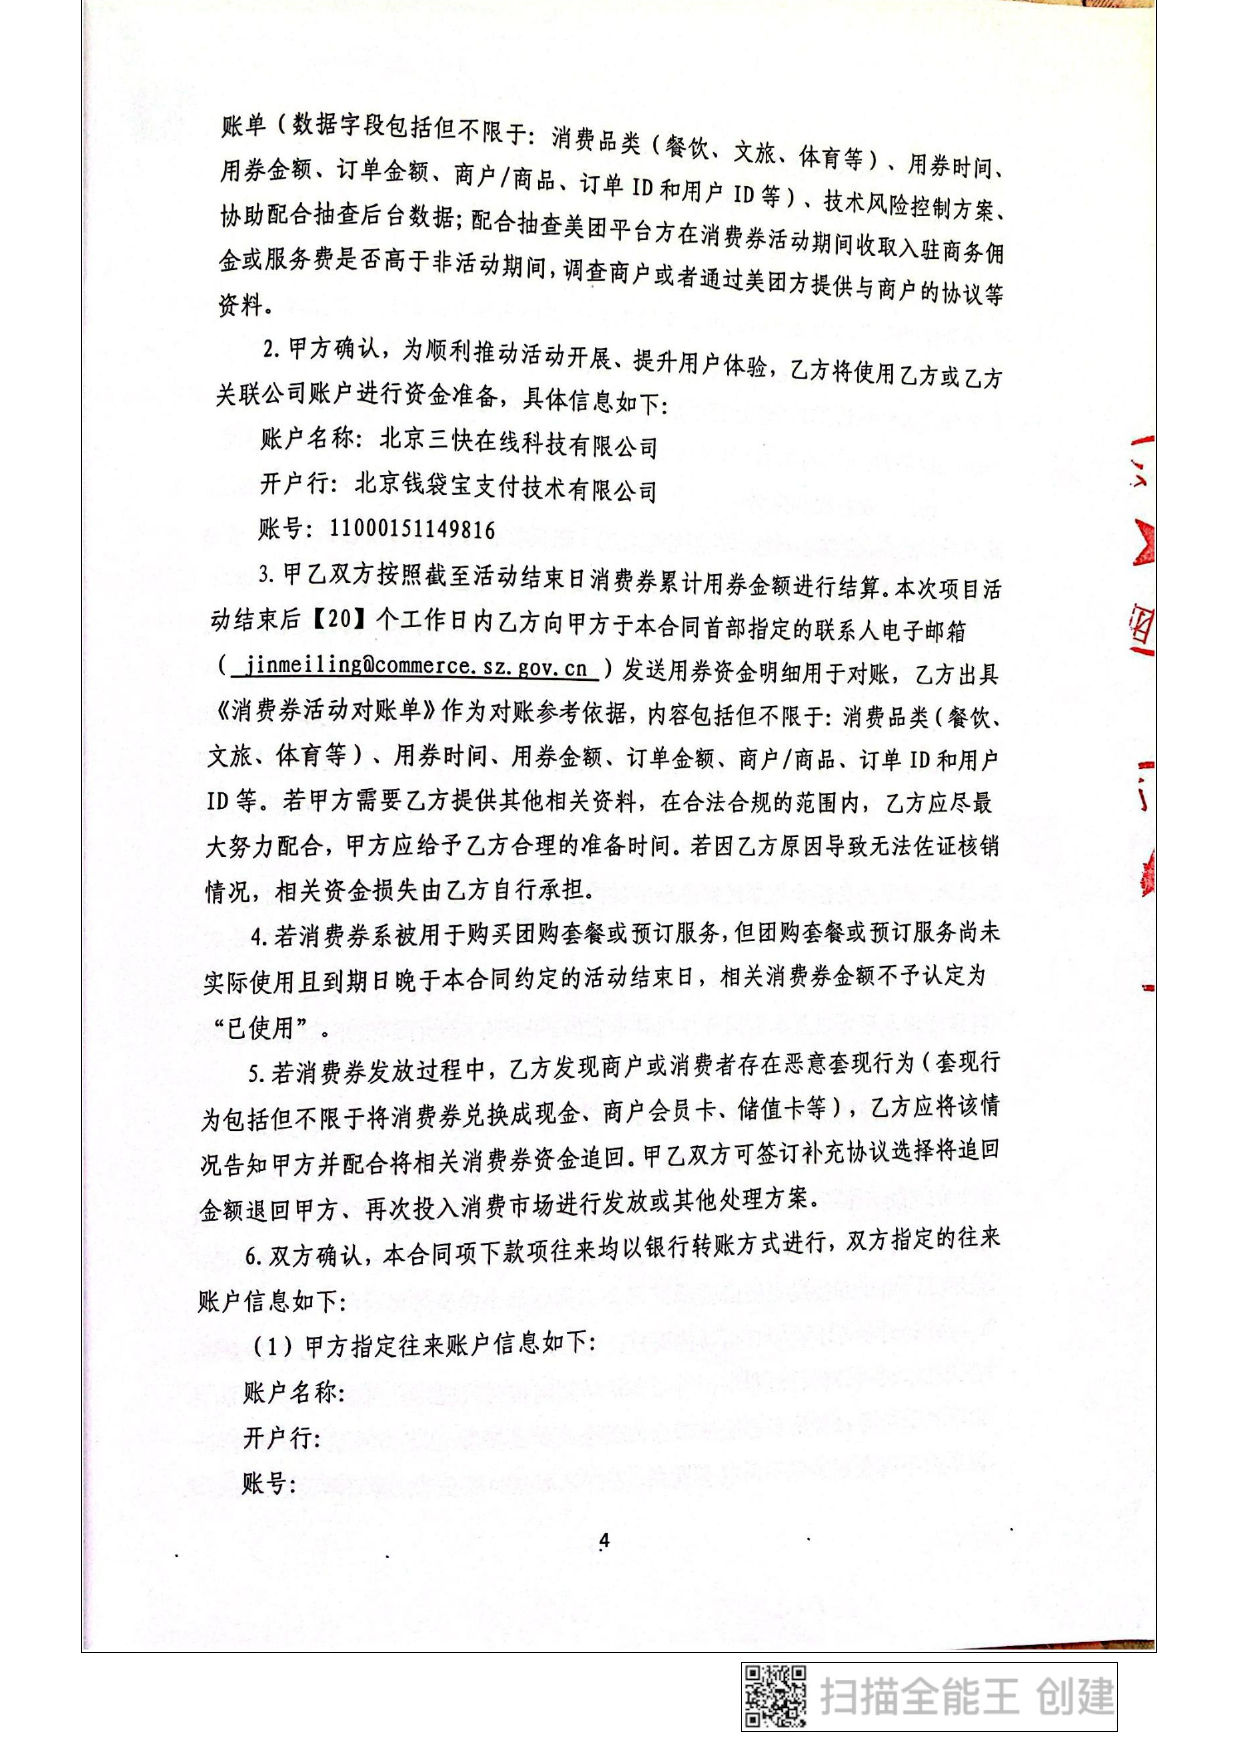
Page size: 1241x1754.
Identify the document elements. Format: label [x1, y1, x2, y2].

picture [82, 0, 1156, 1652]
picture [742, 1663, 1117, 1731]
